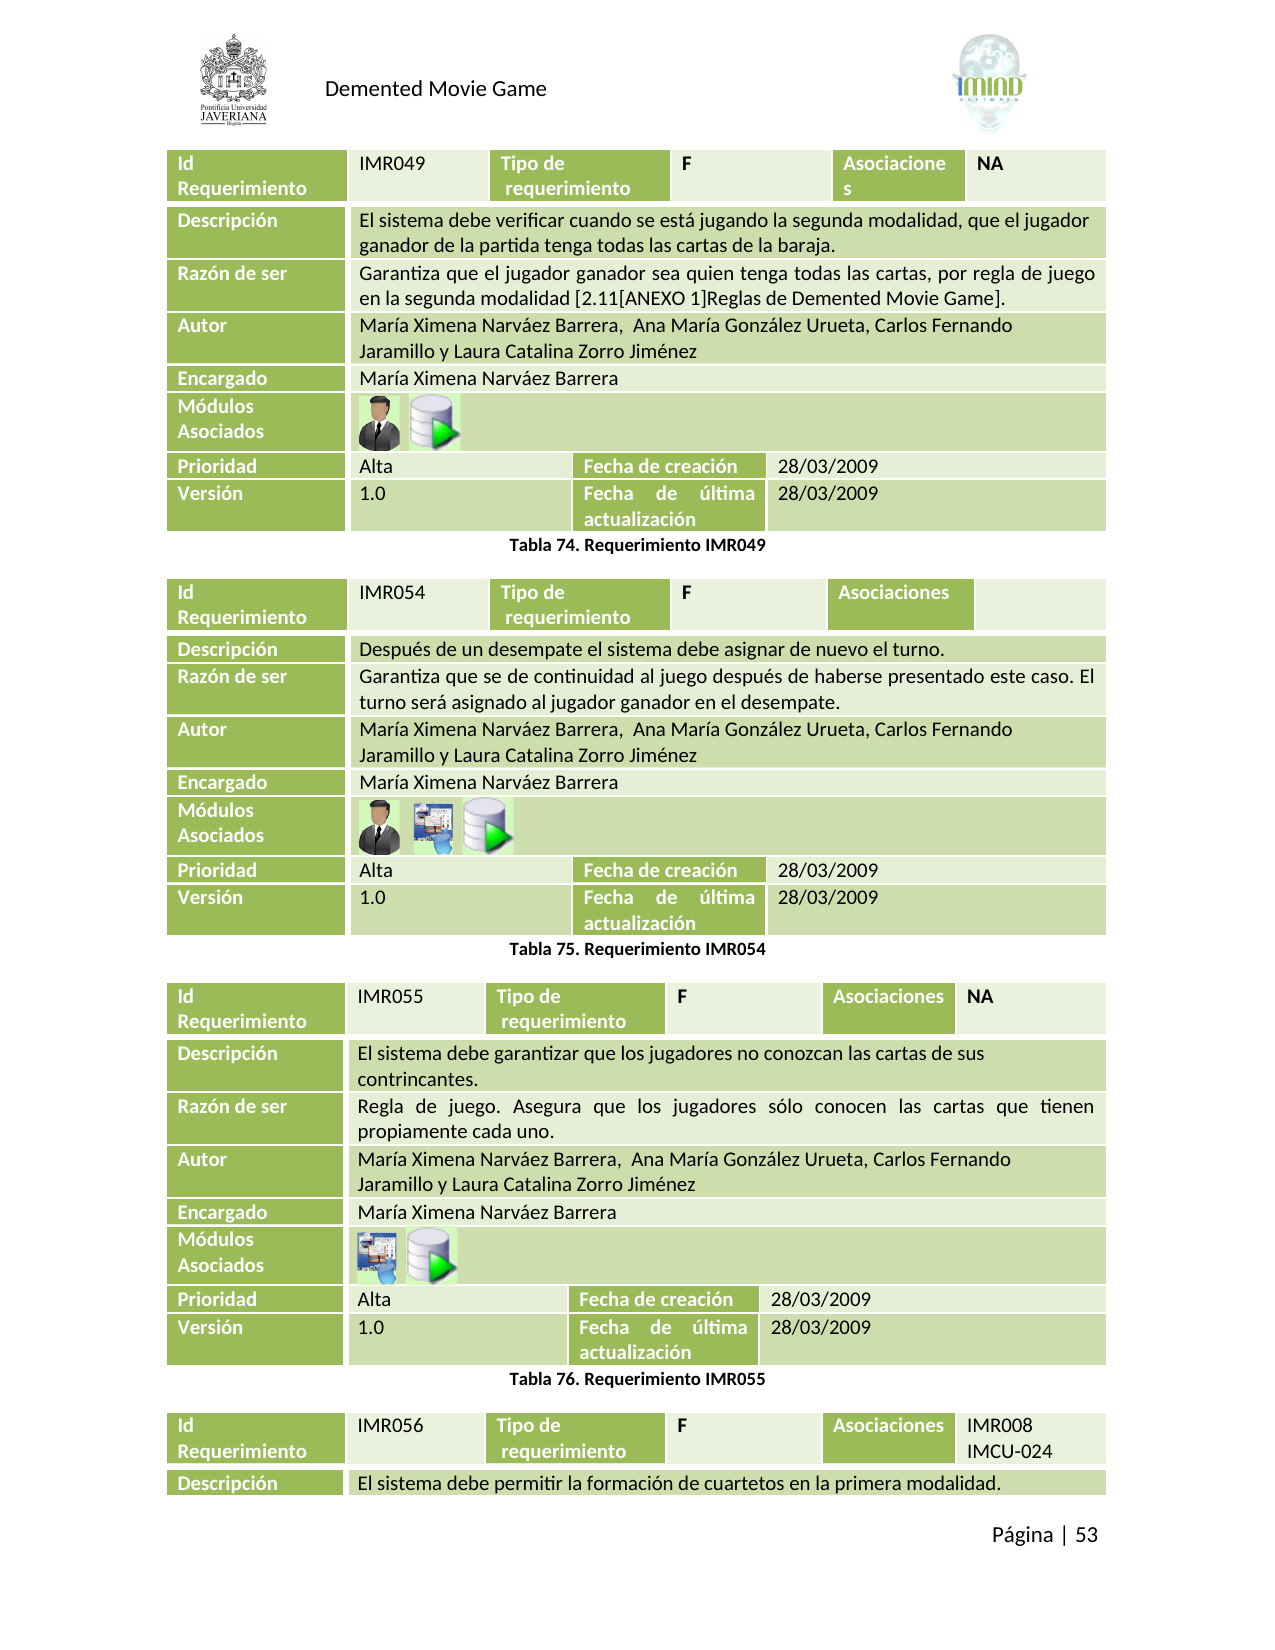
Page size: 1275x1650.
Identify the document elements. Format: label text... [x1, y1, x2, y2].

table_cell Descripción [167, 636, 345, 662]
table_cell Módulos Asociados [167, 1227, 343, 1284]
table_header Asociaciones [823, 1413, 955, 1463]
picture [406, 1226, 458, 1285]
table_header IMR049 [349, 150, 488, 201]
table_header Tipo de requerimiento [486, 983, 665, 1034]
picture [359, 396, 400, 451]
table_cell Versión [167, 885, 345, 935]
table_cell 28/03/2009 [767, 857, 1106, 882]
text Tabla 75. Requerimiento IMR054 [177, 938, 1098, 960]
table_cell [351, 797, 462, 855]
table_cell Razón de ser [167, 260, 345, 311]
text Tabla 74. Requerimiento IMR049 [177, 533, 1098, 556]
table_header [976, 579, 1106, 630]
table_cell 28/03/2009 [760, 1314, 1106, 1365]
table_cell Descripción [167, 207, 345, 258]
table_cell Descripción [167, 1040, 343, 1091]
table_cell 28/03/2009 [760, 1286, 1106, 1312]
table_header Tipo de requerimiento [490, 150, 670, 201]
picture [462, 797, 514, 855]
picture [359, 800, 400, 855]
table_header Asociaciones [828, 579, 974, 630]
picture [357, 1232, 397, 1285]
table_cell El sistema debe verificar cuando se está jugando la segunda modalidad, que el jugador ganador de la partida tenga todas las cartas de la baraja. [351, 207, 1106, 258]
table_cell Razón de ser [167, 664, 345, 714]
table_cell Encargado [167, 366, 345, 391]
picture [951, 34, 1033, 138]
table_header F [672, 579, 826, 630]
table_cell Fecha de creación [573, 857, 766, 882]
table_cell Versión [167, 480, 345, 531]
table_cell [461, 393, 1106, 451]
table_cell Autor [167, 717, 345, 767]
table_cell Alta [351, 453, 572, 478]
table_cell María Ximena Narváez Barrera, Ana María González Urueta, Carlos Fernando Jaramillo y Laura Catalina Zorro Jiménez [351, 313, 1106, 363]
table_header F [667, 983, 821, 1034]
table_header Id Requerimiento [167, 1413, 345, 1463]
text Tabla 76. Requerimiento IMR055 [177, 1367, 1098, 1390]
picture [413, 803, 453, 855]
table_header Id Requerimiento [167, 579, 347, 630]
table_header Asociaciones [833, 150, 965, 201]
table_cell Módulos Asociados [167, 393, 345, 451]
table_cell Fecha de creación [569, 1286, 759, 1312]
table_cell Razón de ser [167, 1093, 343, 1144]
table_cell 28/03/2009 [768, 480, 1106, 531]
table_cell Autor [167, 313, 345, 363]
table_cell Después de un desempate el sistema debe asignar de nuevo el turno. [351, 636, 1106, 662]
table_header IMR008 IMCU-024 [957, 1413, 1106, 1463]
table_cell El sistema debe permitir la formación de cuartetos en la primera modalidad. [349, 1470, 1106, 1495]
table_cell Prioridad [167, 857, 345, 882]
table_cell 28/03/2009 [767, 453, 1106, 478]
table_cell Autor [167, 1146, 343, 1197]
picture [200, 34, 267, 126]
table_cell [458, 1227, 1106, 1284]
table_cell María Ximena Narváez Barrera [351, 366, 1106, 391]
table_header Id Requerimiento [167, 150, 347, 201]
table_cell [349, 1227, 406, 1284]
table_cell El sistema debe garantizar que los jugadores no conozcan las cartas de sus contrincantes. [349, 1040, 1106, 1091]
table_header Tipo de requerimiento [490, 579, 670, 630]
table_cell Regla de juego. Asegura que los jugadores sólo conocen las cartas que tienen propiamente cada uno. [349, 1093, 1106, 1144]
table_cell Encargado [167, 770, 345, 795]
table_header Asociaciones [823, 983, 955, 1034]
table_cell María Ximena Narváez Barrera, Ana María González Urueta, Carlos Fernando Jaramillo y Laura Catalina Zorro Jiménez [349, 1146, 1106, 1197]
table_cell Módulos Asociados [167, 797, 345, 855]
table_cell 1.0 [351, 885, 571, 935]
table_cell Prioridad [167, 1286, 343, 1312]
table_header IMR055 [347, 983, 484, 1034]
table_cell Alta [351, 857, 572, 882]
table_cell María Ximena Narváez Barrera [351, 770, 1106, 795]
table_cell [351, 393, 409, 451]
picture [409, 393, 461, 451]
table_header Id Requerimiento [167, 983, 345, 1034]
table_header IMR054 [349, 579, 488, 630]
table_header NA [967, 150, 1106, 201]
table_header F [667, 1413, 821, 1463]
table_cell Fecha de última actualización [573, 480, 765, 531]
table_cell Fecha de última actualización [569, 1314, 758, 1365]
table_header NA [957, 983, 1106, 1034]
table_cell Encargado [167, 1199, 343, 1224]
table_cell 1.0 [351, 480, 571, 531]
table_cell Prioridad [167, 453, 345, 478]
table_header Tipo de requerimiento [486, 1413, 665, 1463]
table_cell 1.0 [349, 1314, 567, 1365]
table_cell 28/03/2009 [768, 885, 1106, 935]
table_cell Versión [167, 1314, 343, 1365]
table_cell Alta [349, 1286, 567, 1312]
table_header F [672, 150, 831, 201]
table_cell Fecha de creación [573, 453, 766, 478]
table_cell María Ximena Narváez Barrera, Ana María González Urueta, Carlos Fernando Jaramillo y Laura Catalina Zorro Jiménez [351, 717, 1106, 767]
table_cell Descripción [167, 1470, 343, 1495]
table_cell [514, 797, 1106, 855]
table_cell Garantiza que se de continuidad al juego después de haberse presentado este caso. El turno será asignado al jugador ganador en el desempate. [351, 664, 1106, 714]
table_cell Fecha de última actualización [573, 885, 765, 935]
table_header IMR056 [347, 1413, 484, 1463]
table_cell María Ximena Narváez Barrera [349, 1199, 1106, 1224]
